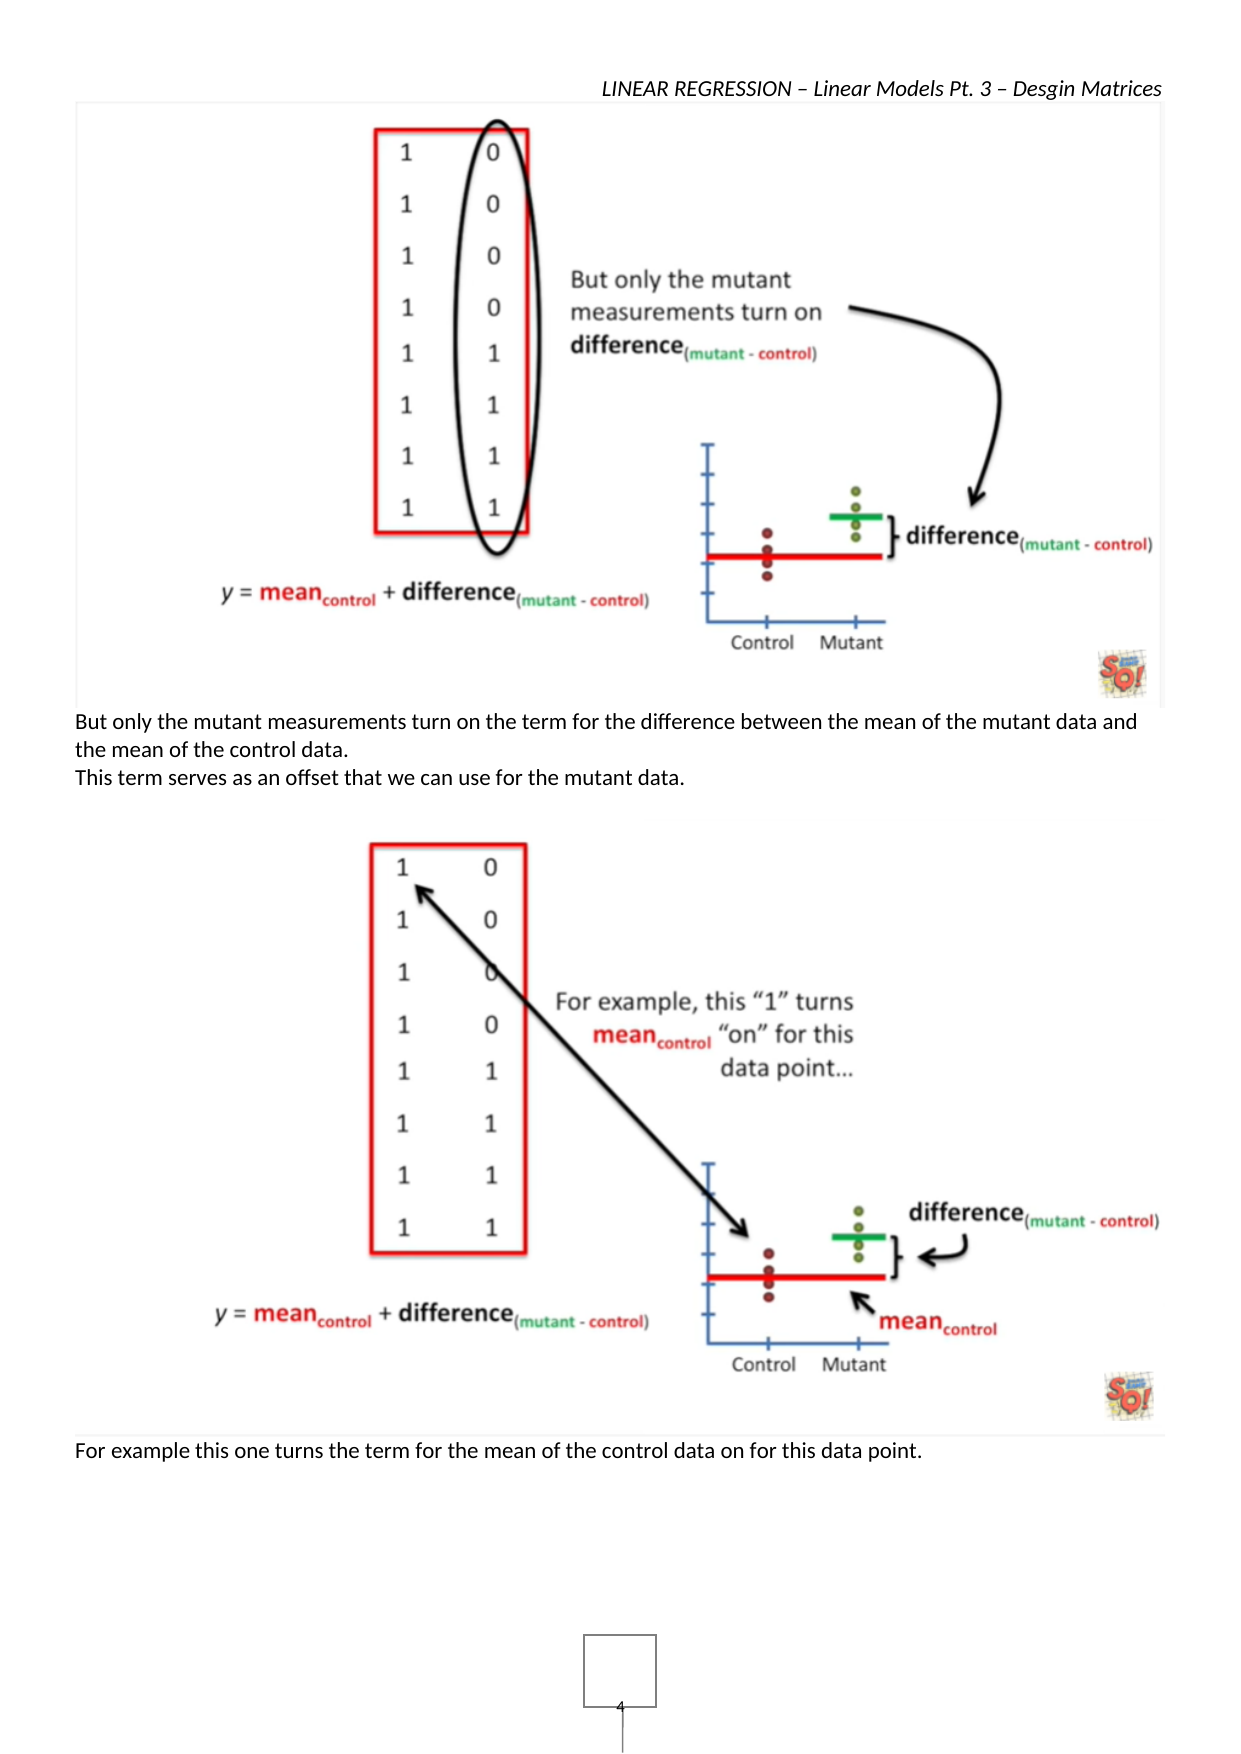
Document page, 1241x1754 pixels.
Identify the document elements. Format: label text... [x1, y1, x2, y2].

text This term serves as an offset that we can use for the mutant data. [75, 763, 1165, 792]
text But only the mutant measurements turn on the term for the difference between the mean of the mutant data and the mean of the control data. [75, 708, 1165, 763]
text For example this one turns the term for the mean of the control data on for this data point. [75, 1437, 1165, 1465]
picture [75, 819, 1166, 1437]
picture [75, 101, 1166, 708]
